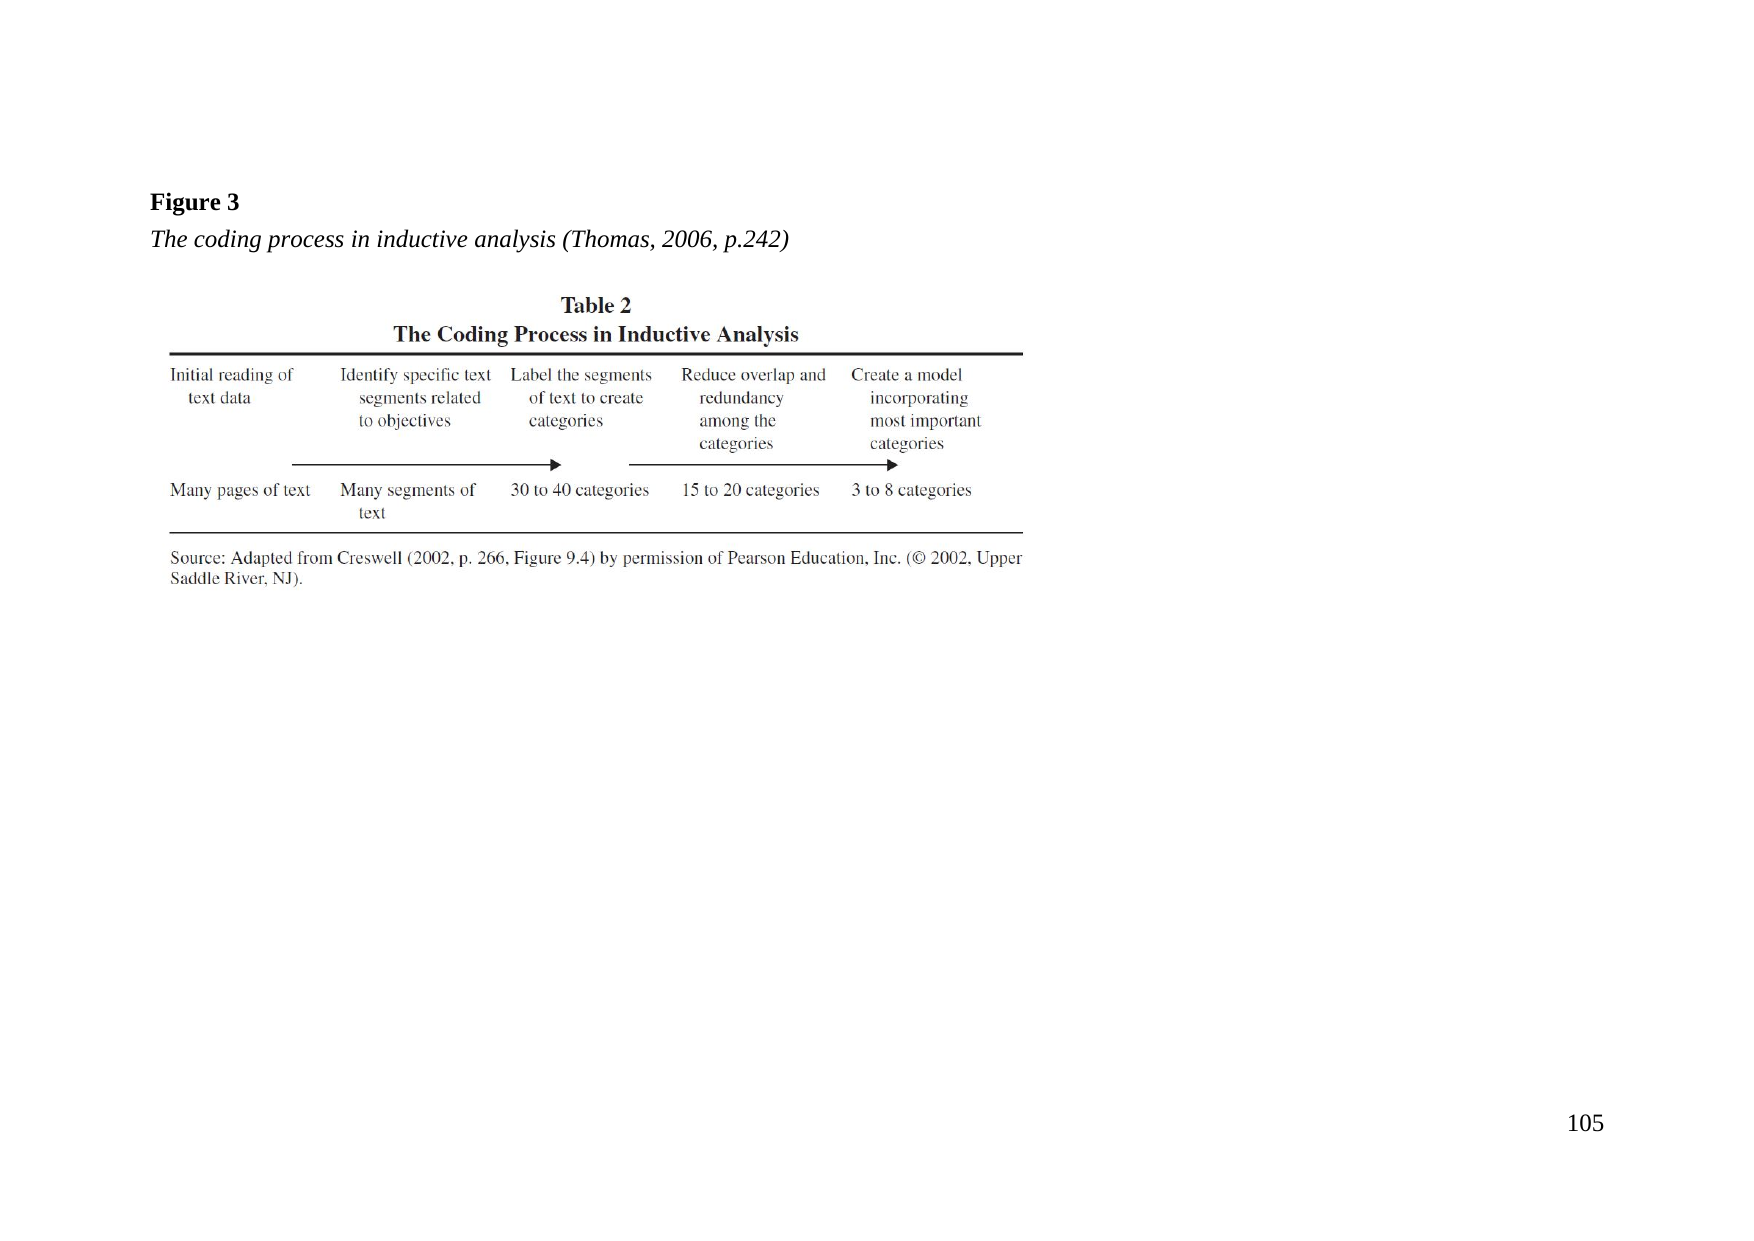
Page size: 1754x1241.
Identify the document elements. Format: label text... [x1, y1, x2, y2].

picture [150, 282, 1037, 595]
text The coding process in inductive analysis (Thomas, 2006, p.242) [150, 224, 1604, 253]
subtitle Figure 3 [150, 187, 1604, 216]
